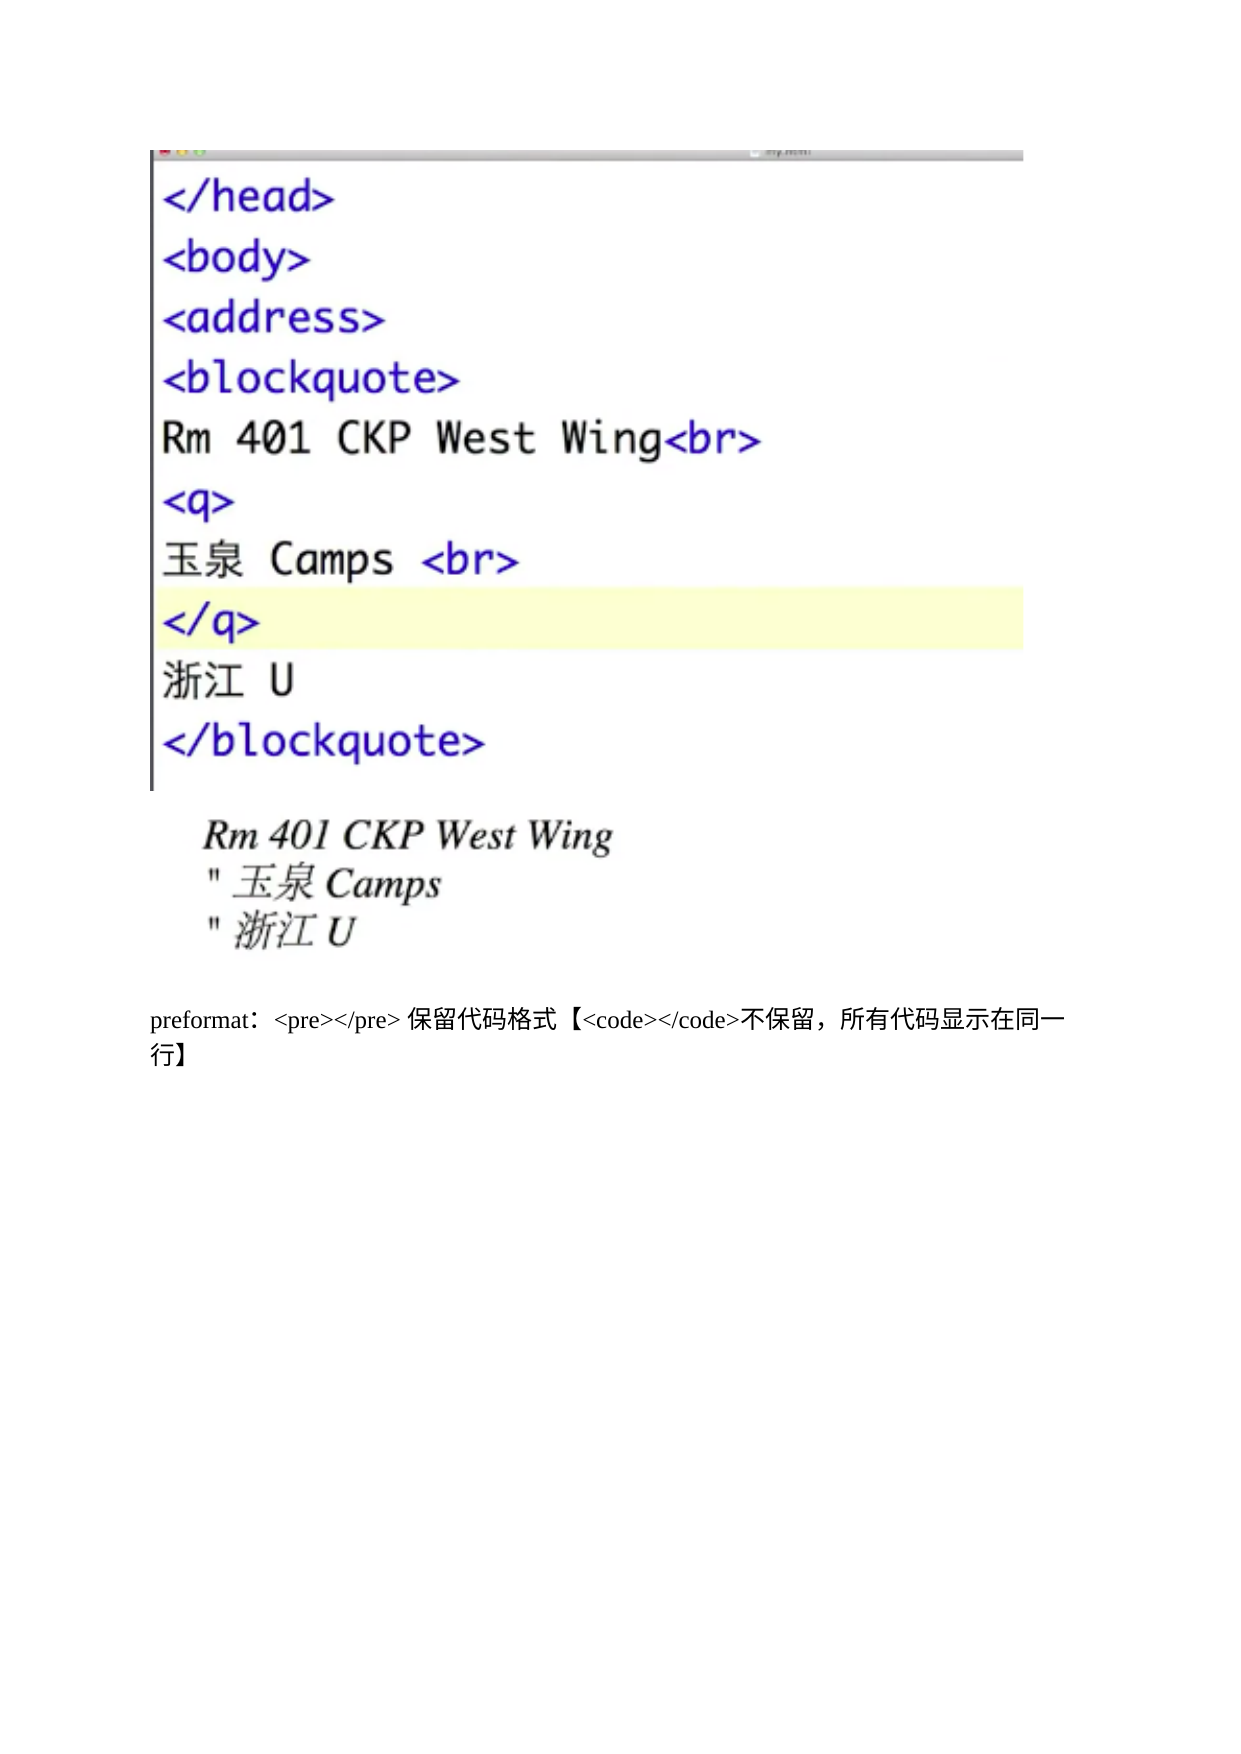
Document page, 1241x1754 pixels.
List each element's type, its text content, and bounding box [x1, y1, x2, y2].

picture [150, 150, 1024, 971]
text preformat：<pre></pre> 保留代码格式【<code></code>不保留，所有代码显示在同一行】 [150, 999, 1090, 1072]
